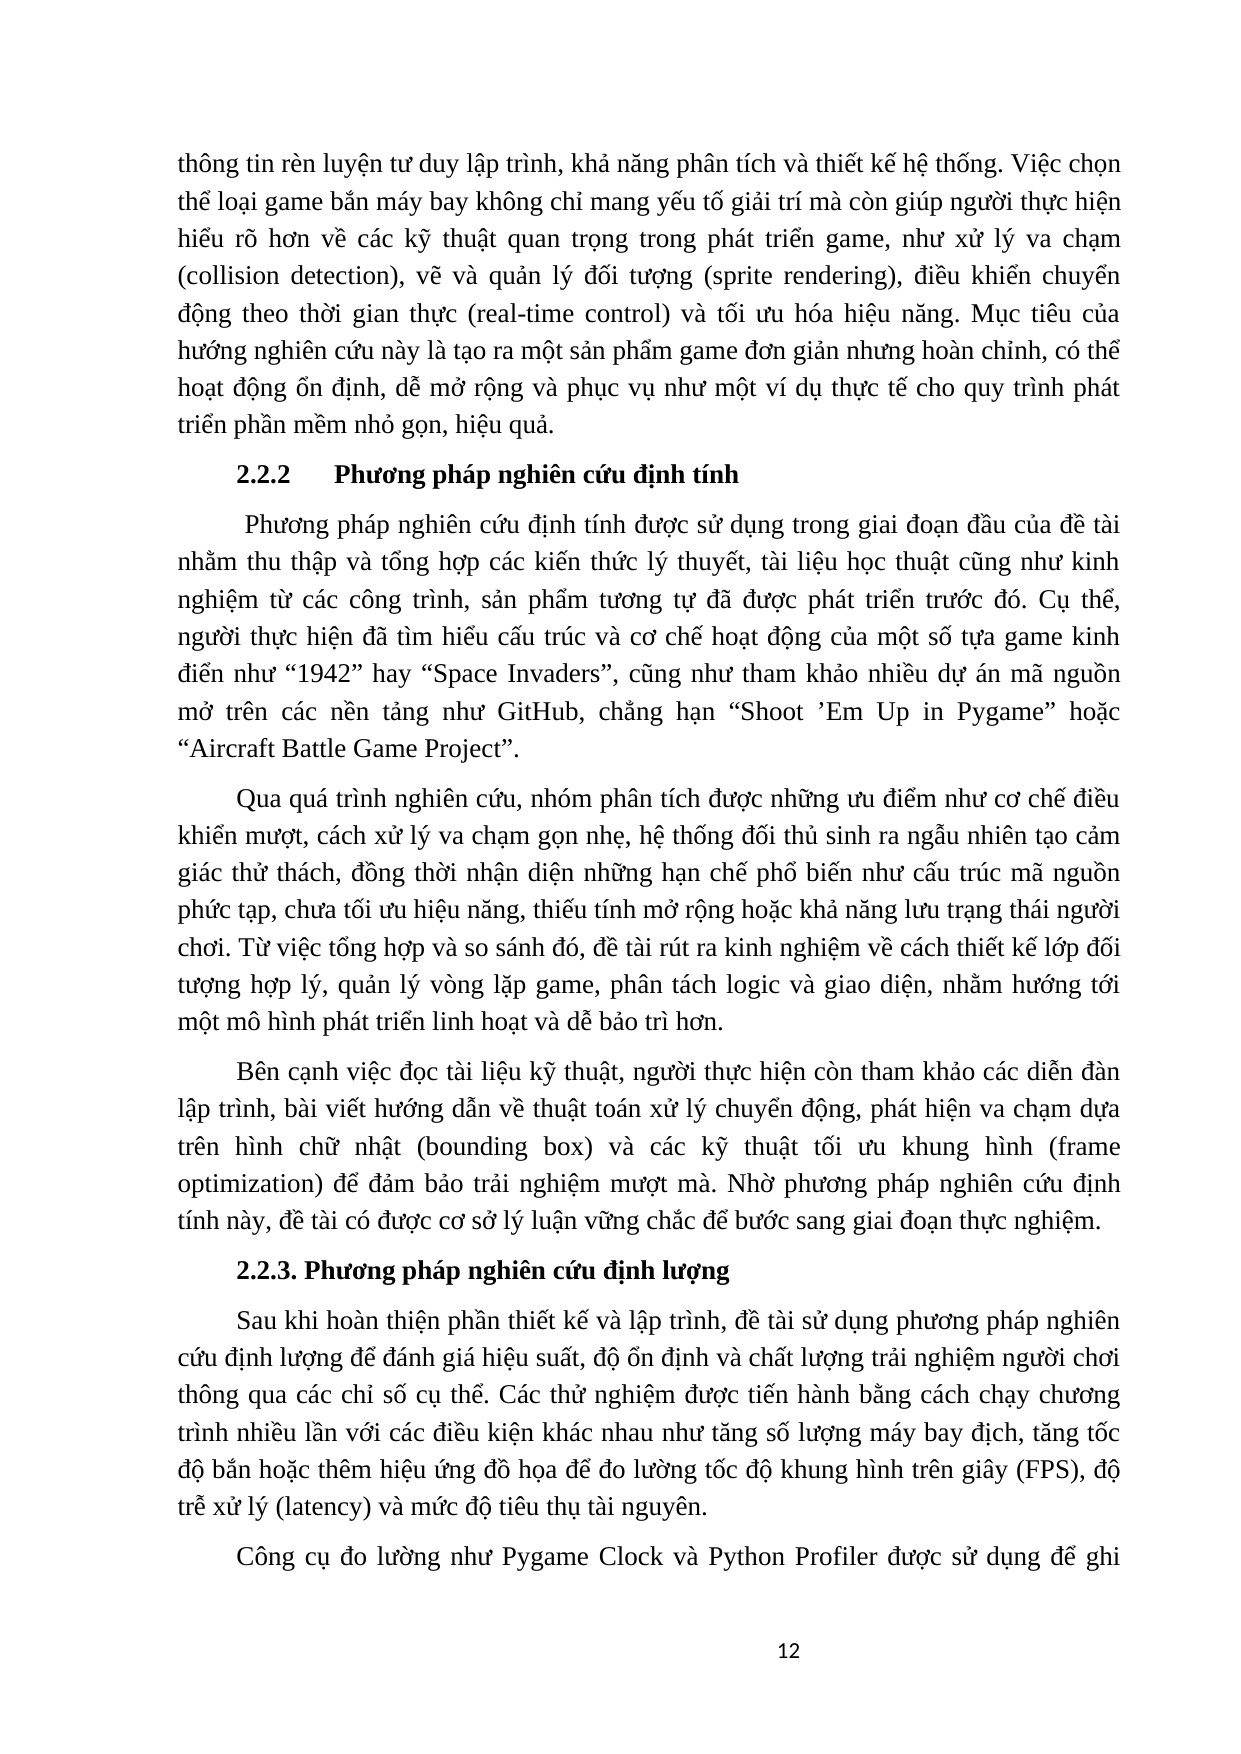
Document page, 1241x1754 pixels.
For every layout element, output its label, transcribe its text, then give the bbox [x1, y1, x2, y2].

text Phương pháp nghiên cứu định tính được sử dụng trong giai đoạn đầu của đề tài nhằm thu thập và tổng hợp các kiến thức lý thuyết, tài liệu học thuật cũng như kinh nghiệm từ các công trình, sản phẩm tương tự đã được phát triển trước đó. Cụ thể, người thực hiện đã tìm hiểu cấu trúc và cơ chế hoạt động của một số tựa game kinh điển như “1942” hay “Space Invaders”, cũng như tham khảo nhiều dự án mã nguồn mở trên các nền tảng như GitHub, chẳng hạn “Shoot ’Em Up in Pygame” hoặc “Aircraft Battle Game Project”. [177, 508, 1122, 763]
text Sau khi hoàn thiện phần thiết kế và lập trình, đề tài sử dụng phương pháp nghiên cứu định lượng để đánh giá hiệu suất, độ ổn định và chất lượng trải nghiệm người chơi thông qua các chỉ số cụ thể. Các thử nghiệm được tiến hành bằng cách chạy chương trình nhiều lần với các điều kiện khác nhau như tăng số lượng máy bay địch, tăng tốc độ bắn hoặc thêm hiệu ứng đồ họa để đo lường tốc độ khung hình trên giây (FPS), độ trễ xử lý (latency) và mức độ tiêu thụ tài nguyên. [177, 1304, 1122, 1522]
text Qua quá trình nghiên cứu, nhóm phân tích được những ưu điểm như cơ chế điều khiển mượt, cách xử lý va chạm gọn nhẹ, hệ thống đối thủ sinh ra ngẫu nhiên tạo cảm giác thử thách, đồng thời nhận diện những hạn chế phổ biến như cấu trúc mã nguồn phức tạp, chưa tối ưu hiệu năng, thiếu tính mở rộng hoặc khả năng lưu trạng thái người chơi. Từ việc tổng hợp và so sánh đó, đề tài rút ra kinh nghiệm về cách thiết kế lớp đối tượng hợp lý, quản lý vòng lặp game, phân tách logic và giao diện, nhằm hướng tới một mô hình phát triển linh hoạt và dễ bảo trì hơn. [177, 782, 1122, 1037]
text Bên cạnh việc đọc tài liệu kỹ thuật, người thực hiện còn tham khảo các diễn đàn lập trình, bài viết hướng dẫn về thuật toán xử lý chuyển động, phát hiện va chạm dựa trên hình chữ nhật (bounding box) và các kỹ thuật tối ưu khung hình (frame optimization) để đảm bảo trải nghiệm mượt mà. Nhờ phương pháp nghiên cứu định tính này, đề tài có được cơ sở lý luận vững chắc để bước sang giai đoạn thực nghiệm. [177, 1055, 1122, 1236]
subtitle Phương pháp nghiên cứu định tính [177, 458, 1122, 489]
subtitle 2.2.3. Phương pháp nghiên cứu định lượng [177, 1254, 1122, 1285]
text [177, 148, 1122, 440]
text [177, 1540, 1122, 1571]
